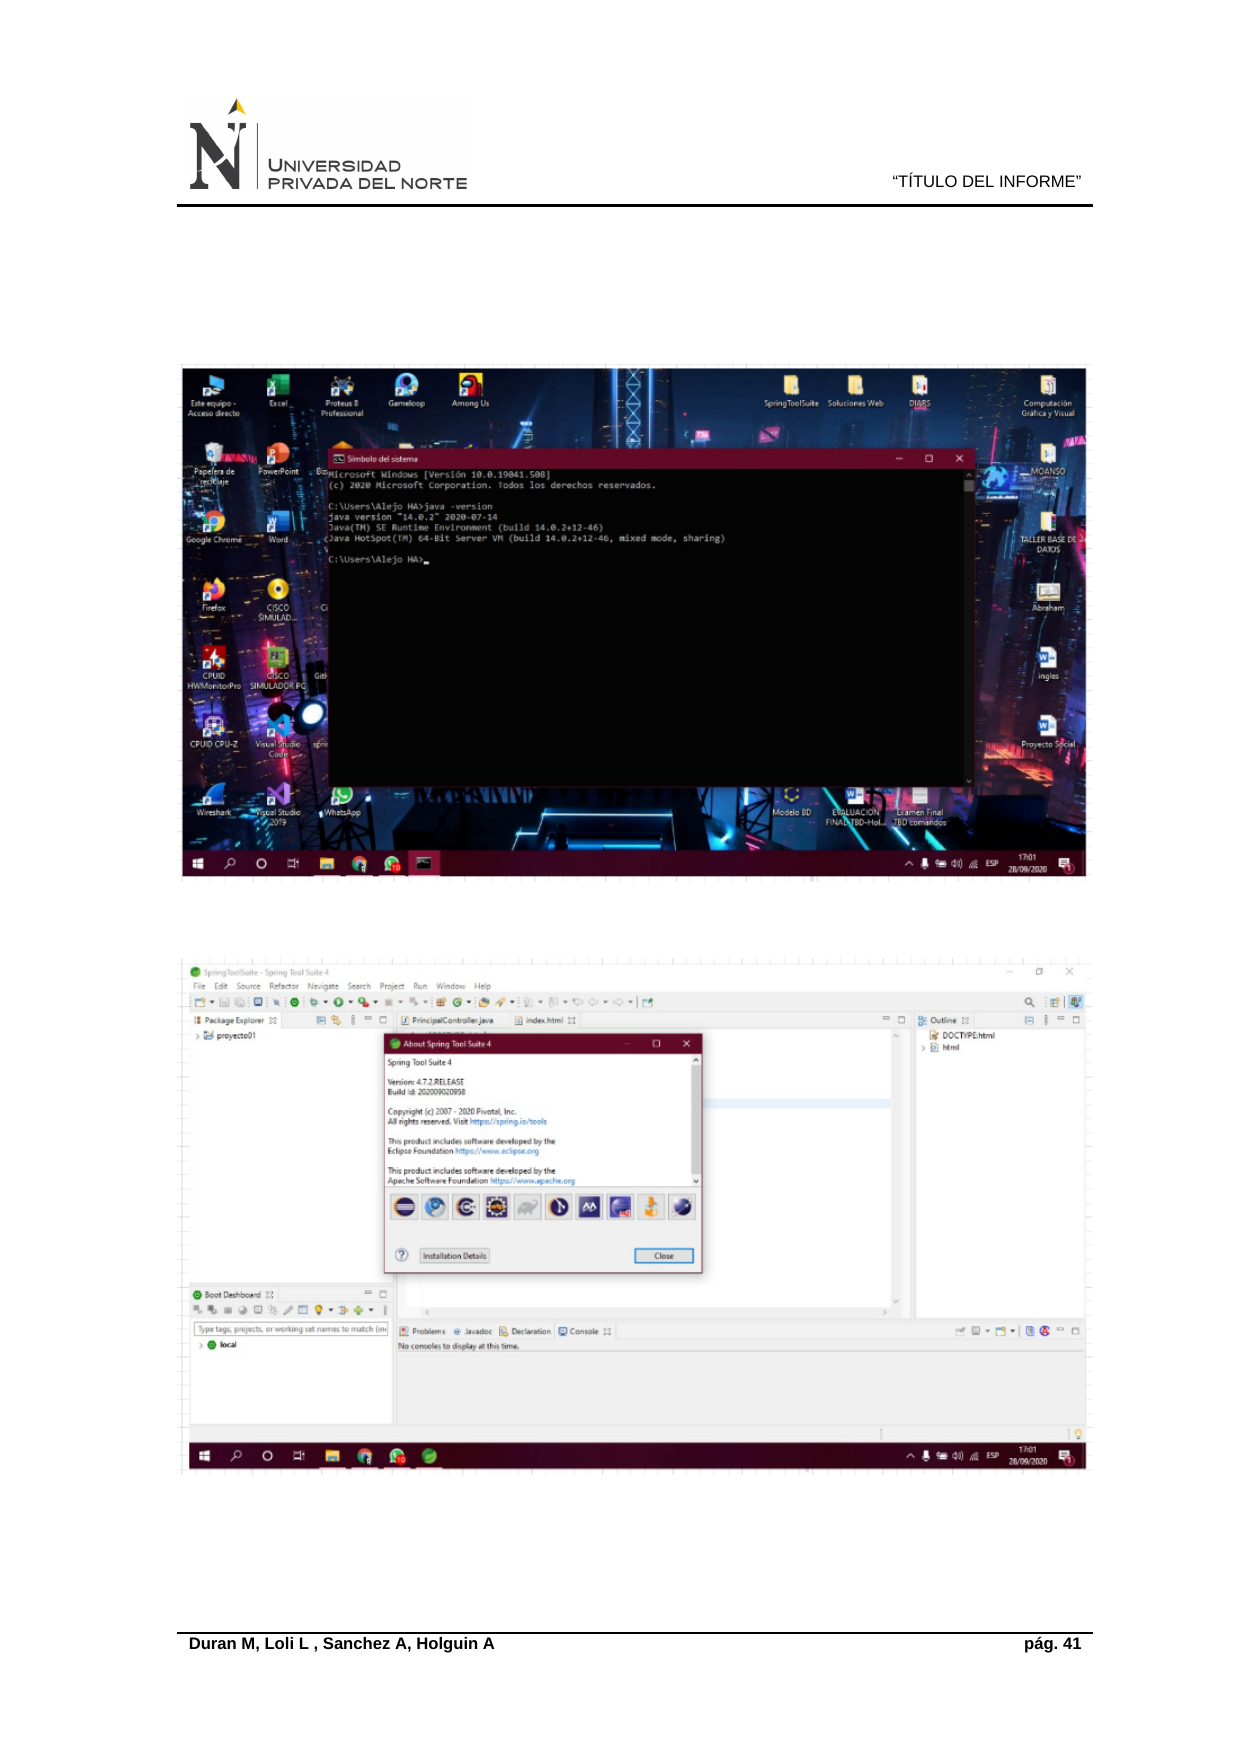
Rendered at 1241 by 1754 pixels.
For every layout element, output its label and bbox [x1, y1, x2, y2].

picture [177, 958, 1093, 1475]
picture [188, 95, 469, 191]
picture [177, 364, 1093, 882]
